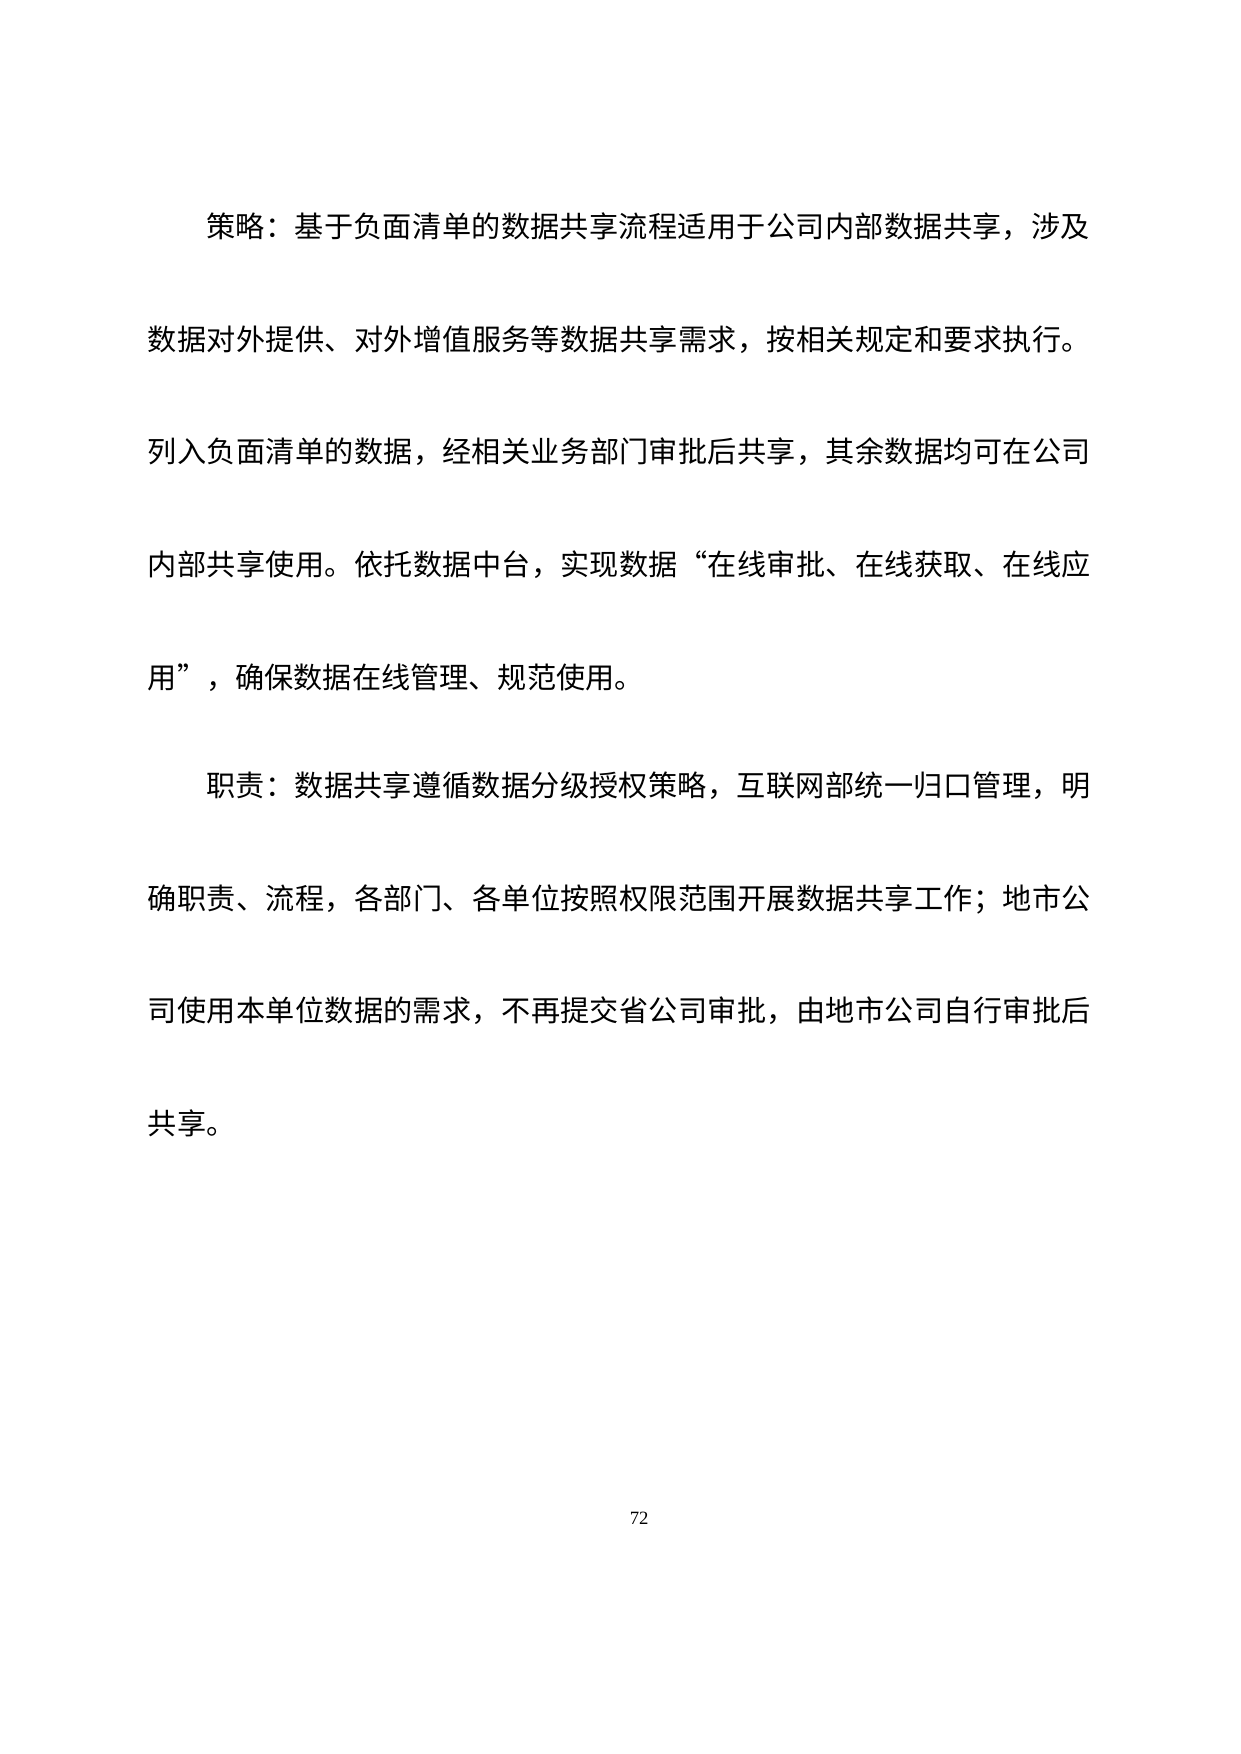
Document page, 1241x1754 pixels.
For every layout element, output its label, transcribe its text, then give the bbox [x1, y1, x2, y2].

text 策略：基于负面清单的数据共享流程适用于公司内部数据共享，涉及数据对外提供、对外增值服务等数据共享需求，按相关规定和要求执行。列入负面清单的数据，经相关业务部门审批后共享，其余数据均可在公司内部共享使用。依托数据中台，实现数据“在线审批、在线获取、在线应用”，确保数据在线管理、规范使用。 [148, 191, 1092, 709]
text 职责：数据共享遵循数据分级授权策略，互联网部统一归口管理，明确职责、流程，各部门、各单位按照权限范围开展数据共享工作；地市公司使用本单位数据的需求，不再提交省公司审批，由地市公司自行审批后共享。 [148, 750, 1092, 1156]
